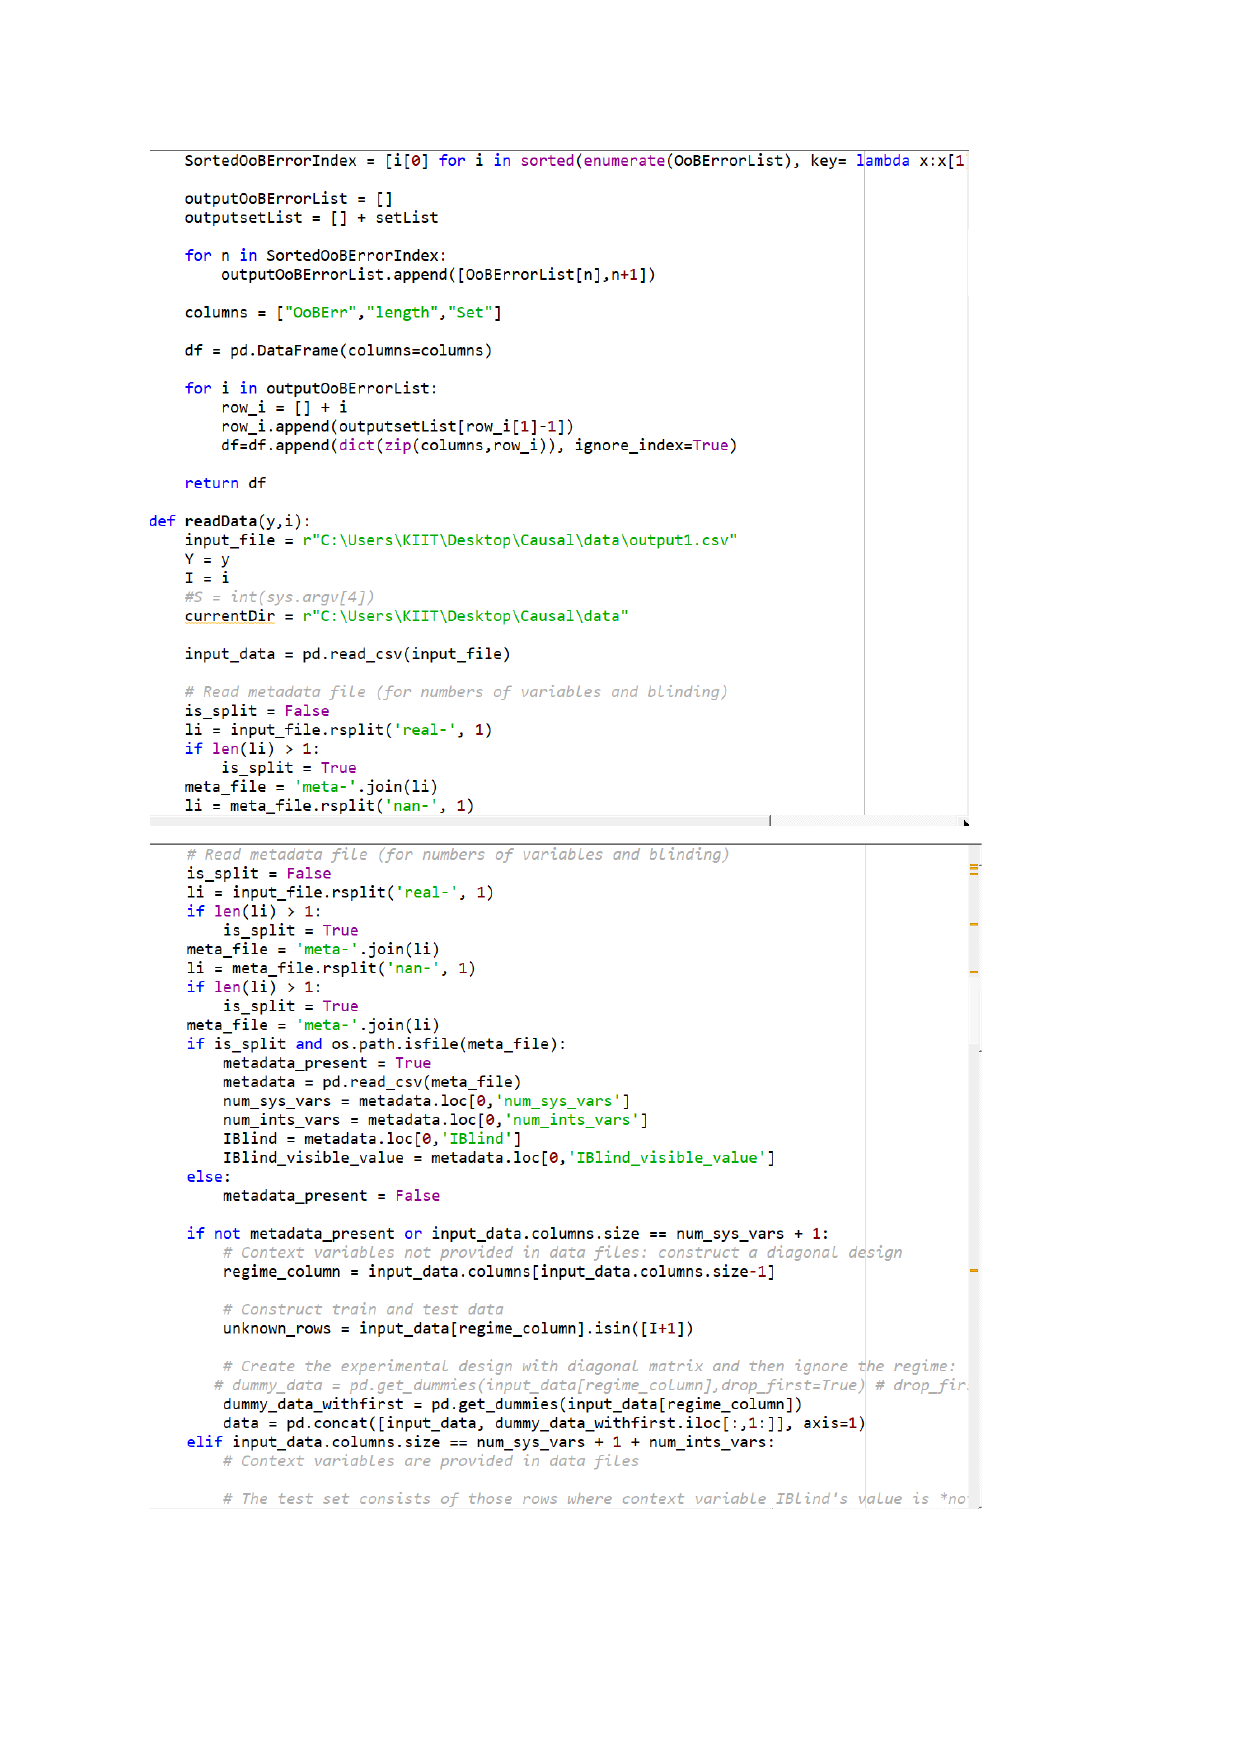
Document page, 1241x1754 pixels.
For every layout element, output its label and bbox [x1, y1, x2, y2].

picture [150, 150, 969, 826]
picture [150, 843, 982, 1509]
